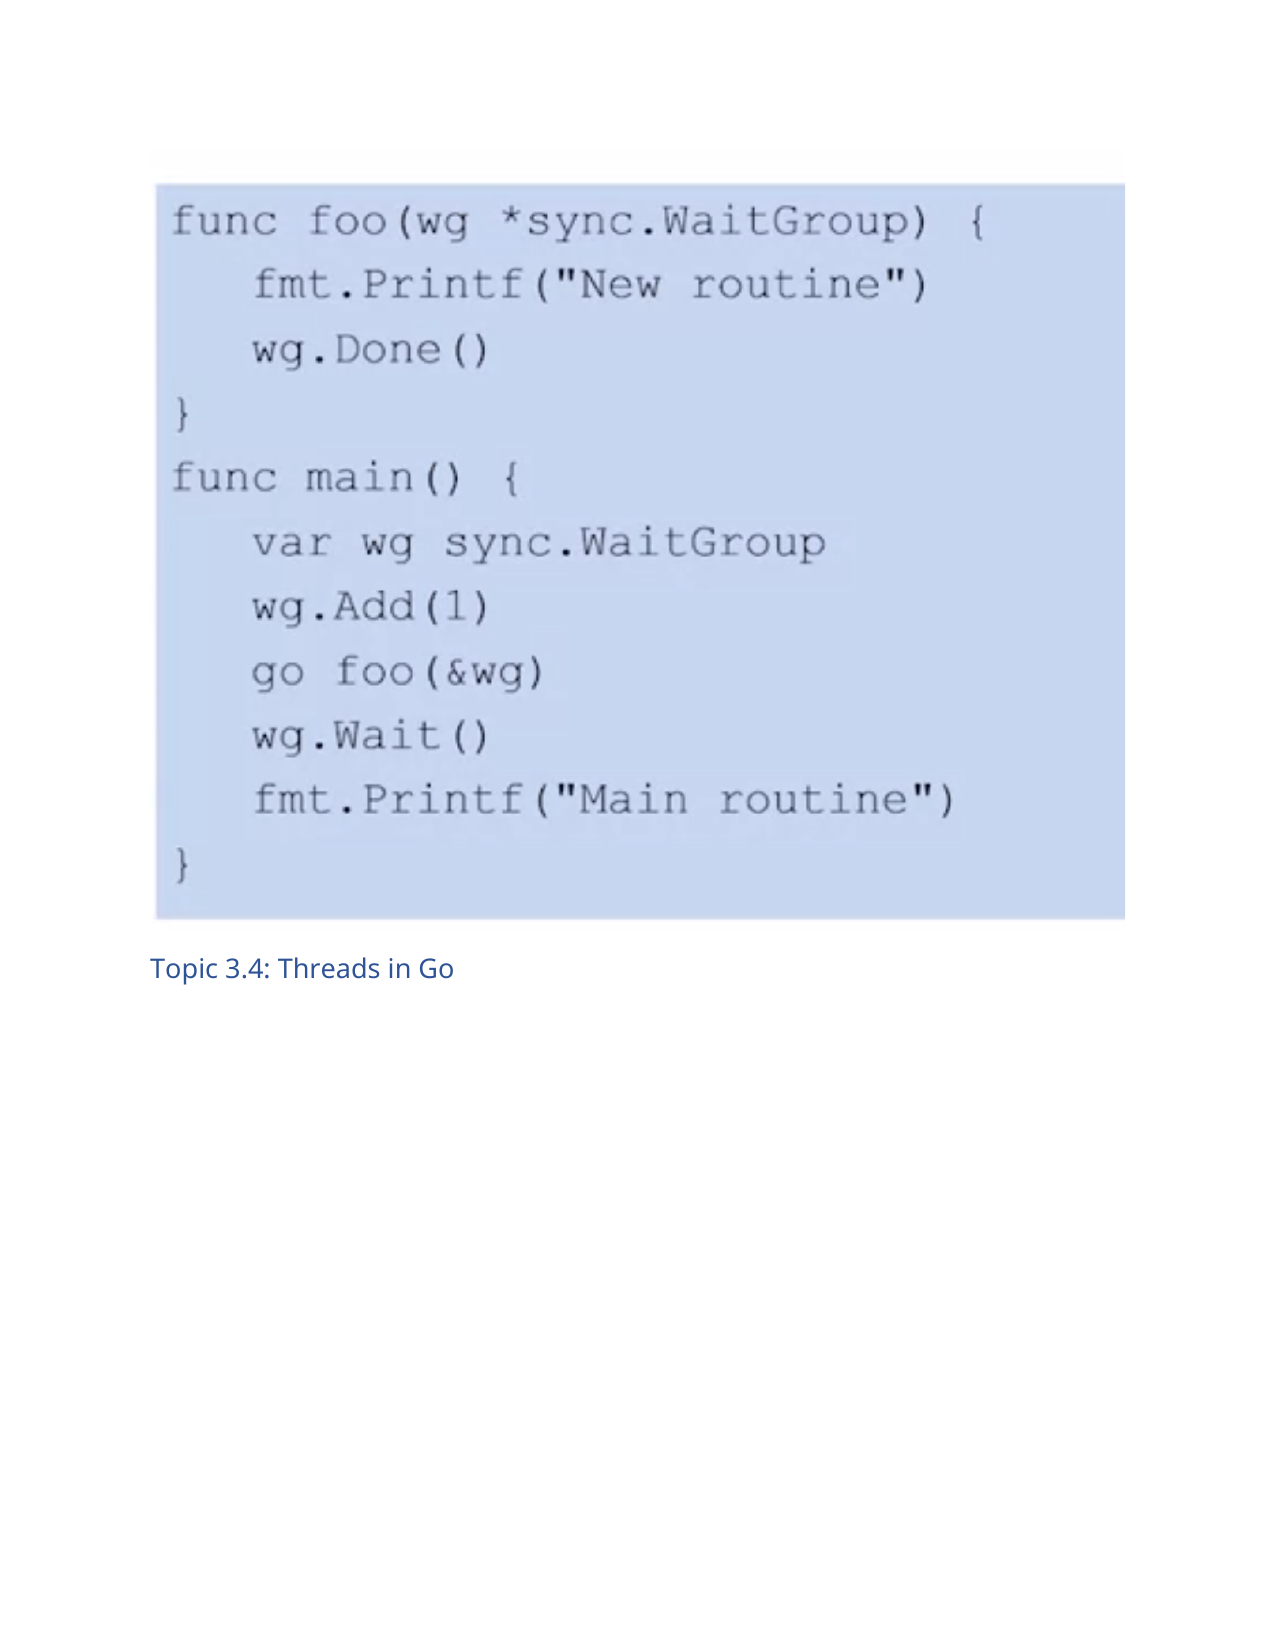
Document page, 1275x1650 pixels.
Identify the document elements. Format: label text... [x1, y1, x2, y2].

subtitle Topic 3.4: Threads in Go [150, 949, 1125, 986]
picture [150, 150, 1125, 931]
